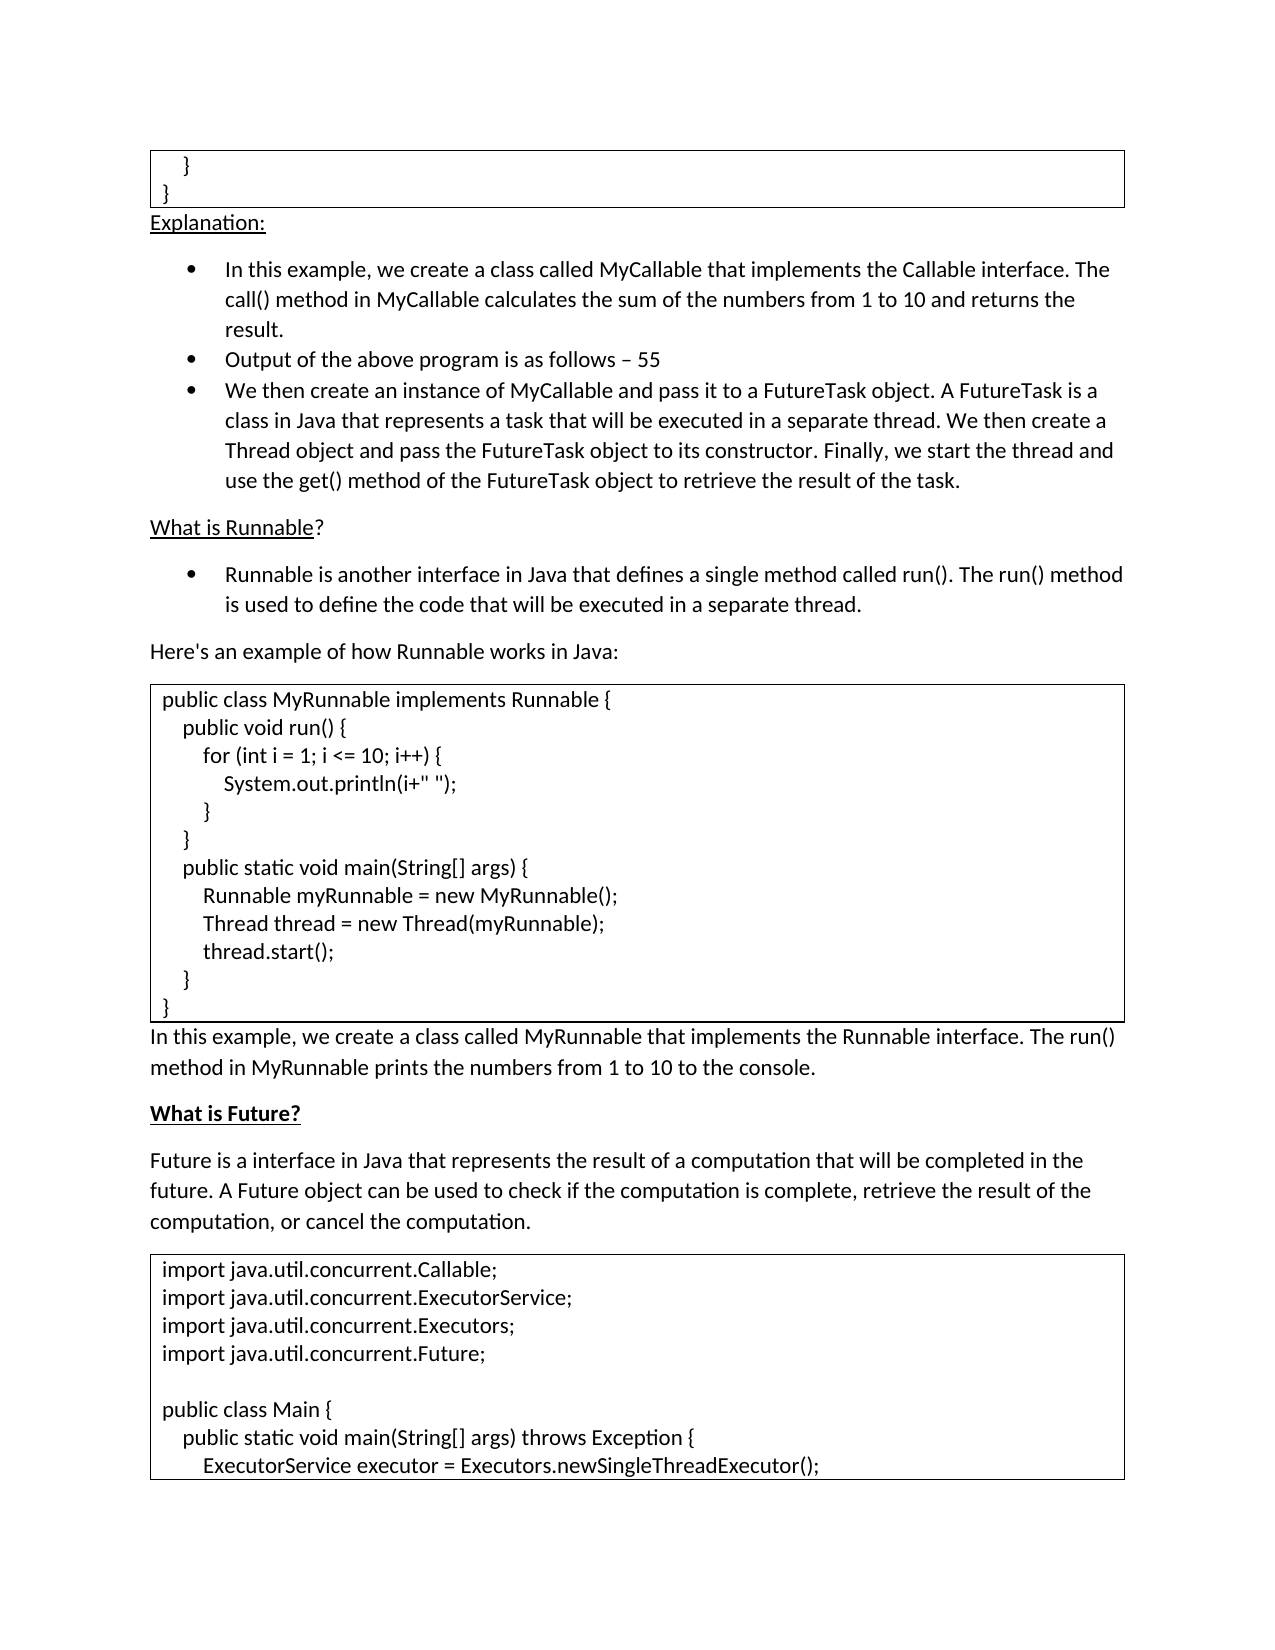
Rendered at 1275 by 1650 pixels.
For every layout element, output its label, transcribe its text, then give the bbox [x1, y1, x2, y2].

list In this example, we create a class called MyCallable that implements the Callable interface. The call() method in MyCallable calculates the sum of the numbers from 1 to 10 and returns the result. [187, 255, 1125, 343]
text Here's an example of how Runnable works in Java: [150, 637, 1125, 665]
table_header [151, 151, 1124, 207]
list Runnable is another interface in Java that defines a single method called run(). The run() method is used to define the code that will be executed in a separate thread. [187, 560, 1125, 618]
table_header public class MyRunnable implements Runnable { public void run() { for (int i = 1; i <= 10; i++) { System.out.println(i+" "); } } public static void main(String[] args) { Runnable myRunnable = new MyRunnable(); Thread thread = new Thread(myRunnable); thread.start(); } } [151, 685, 1124, 1021]
text What is Future? [150, 1099, 1125, 1128]
text What is Runnable? [150, 513, 1125, 541]
text In this example, we create a class called MyRunnable that implements the Runnable interface. The run() method in MyRunnable prints the numbers from 1 to 10 to the console. [150, 1023, 1125, 1081]
text Future is a interface in Java that represents the result of a computation that will be completed in the future. A Future object can be used to check if the computation is complete, retrieve the result of the computation, or cancel the computation. [150, 1146, 1125, 1235]
list We then create an instance of MyCallable and pass it to a FutureTask object. A FutureTask is a class in Java that represents a task that will be executed in a separate thread. We then create a Thread object and pass the FutureTask object to its constructor. Finally, we start the thread and use the get() method of the FutureTask object to retrieve the result of the task. [187, 376, 1125, 494]
list Output of the above program is as follows – 55 [187, 346, 1125, 374]
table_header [151, 1255, 1124, 1479]
text Explanation: [150, 208, 1125, 236]
